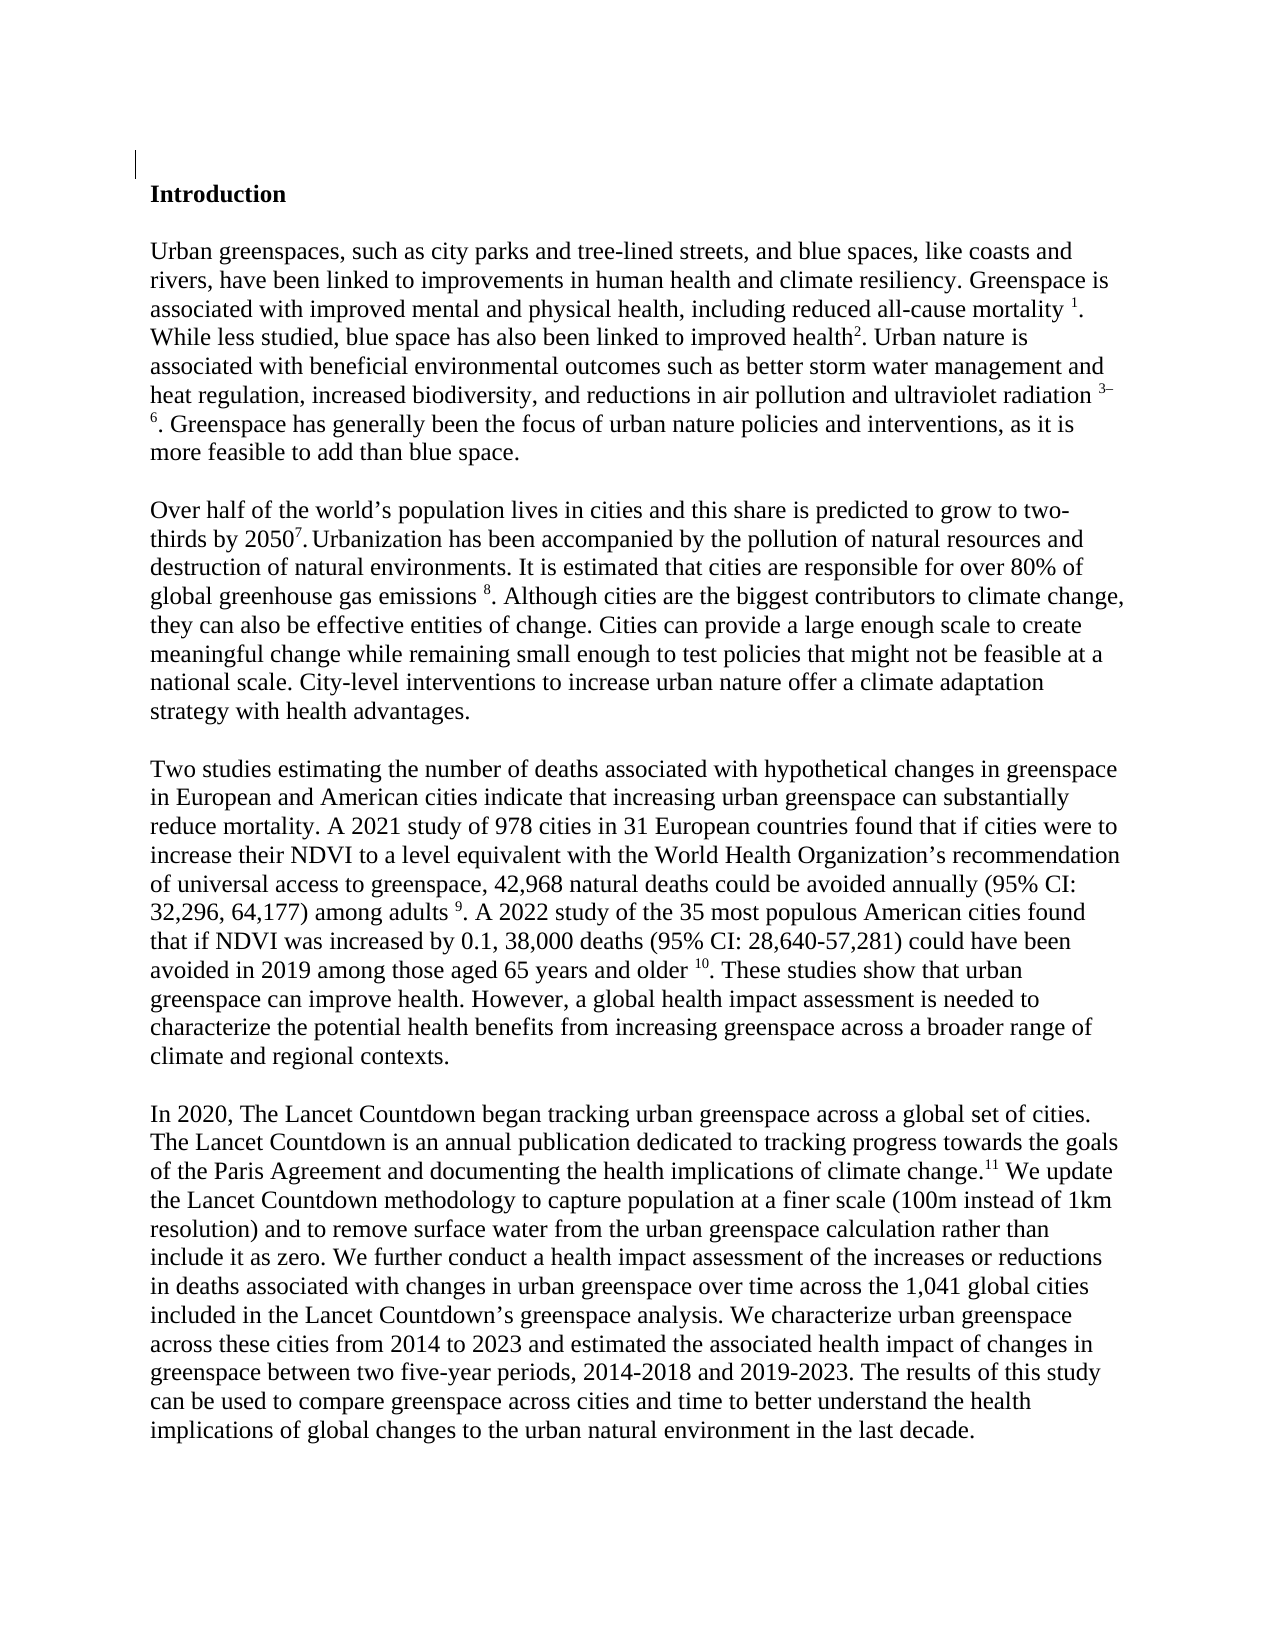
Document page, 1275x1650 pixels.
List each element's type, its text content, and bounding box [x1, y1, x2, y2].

text Two studies estimating the number of deaths associated with hypothetical changes in greenspace in European and American cities indicate that increasing urban greenspace can substantially reduce mortality. A 2021 study of 978 cities in 31 European countries found that if cities were to increase their NDVI to a level equivalent with the World Health Organization’s recommendation of universal access to greenspace, 42,968 natural deaths could be avoided annually (95% CI: 32,296, 64,177) among adults 9. A 2022 study of the 35 most populous American cities found that if NDVI was increased by 0.1, 38,000 deaths (95% CI: 28,640-57,281) could have been avoided in 2019 among those aged 65 years and older 10. These studies show that urban greenspace can improve health. However, a global health impact assessment is needed to characterize the potential health benefits from increasing greenspace across a broader range of climate and regional contexts. [150, 754, 1125, 1070]
text In 2020, The Lancet Countdown began tracking urban greenspace across a global set of cities. The Lancet Countdown is an annual publication dedicated to tracking progress towards the goals of the Paris Agreement and documenting the health implications of climate change.11 We update the Lancet Countdown methodology to capture population at a finer scale (100m instead of 1km resolution) and to remove surface water from the urban greenspace calculation rather than include it as zero. We further conduct a health impact assessment of the increases or reductions in deaths associated with changes in urban greenspace over time across the 1,041 global cities included in the Lancet Countdown’s greenspace analysis. We characterize urban greenspace across these cities from 2014 to 2023 and estimated the associated health impact of changes in greenspace between two five-year periods, 2014-2018 and 2019-2023. The results of this study can be used to compare greenspace across cities and time to better understand the health implications of global changes to the urban natural environment in the last decade. [150, 1099, 1125, 1444]
text Over half of the world’s population lives in cities and this share is predicted to grow to two-thirds by 20507. Urbanization has been accompanied by the pollution of natural resources and destruction of natural environments. It is estimated that cities are responsible for over 80% of global greenhouse gas emissions 8. Although cities are the biggest contributors to climate change, they can also be effective entities of change. Cities can provide a large enough scale to create meaningful change while remaining small enough to test policies that might not be feasible at a national scale. City-level interventions to increase urban nature offer a climate adaptation strategy with health advantages. [150, 495, 1125, 725]
text Urban greenspaces, such as city parks and tree-lined streets, and blue spaces, like coasts and rivers, have been linked to improvements in human health and climate resiliency. Greenspace is associated with improved mental and physical health, including reduced all-cause mortality 1. While less studied, blue space has also been linked to improved health2. Urban nature is associated with beneficial environmental outcomes such as better storm water management and heat regulation, increased biodiversity, and reductions in air pollution and ultraviolet radiation 3–6. Greenspace has generally been the focus of urban nature policies and interventions, as it is more feasible to add than blue space. [150, 236, 1125, 466]
text Introduction [150, 179, 1125, 207]
